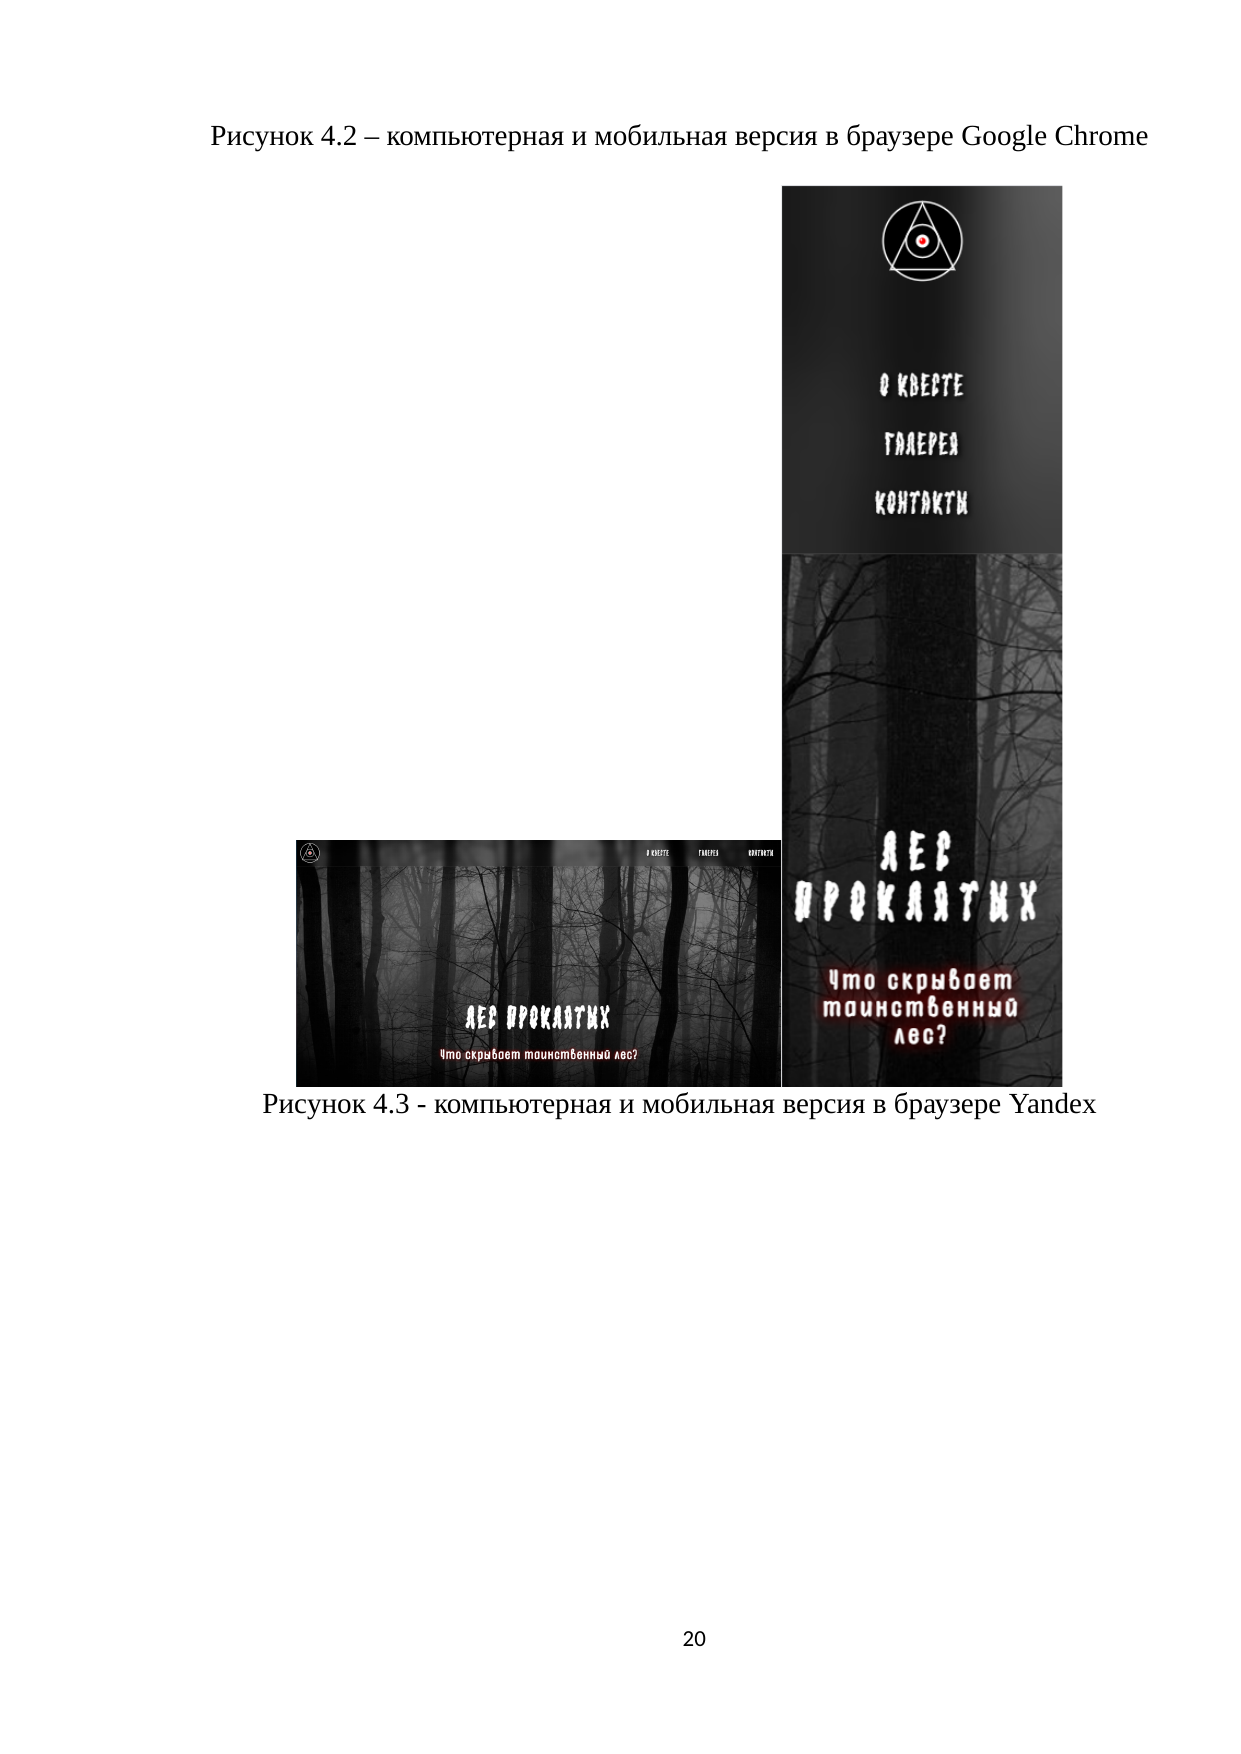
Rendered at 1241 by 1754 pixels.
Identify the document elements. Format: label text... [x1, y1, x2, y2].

picture [296, 185, 1063, 1087]
text Рисунок 4.2 – компьютерная и мобильная версия в браузере Google Chrome [88, 118, 1181, 152]
text Рисунок 4.3 - компьютерная и мобильная версия в браузере Yandex [88, 1086, 1181, 1120]
